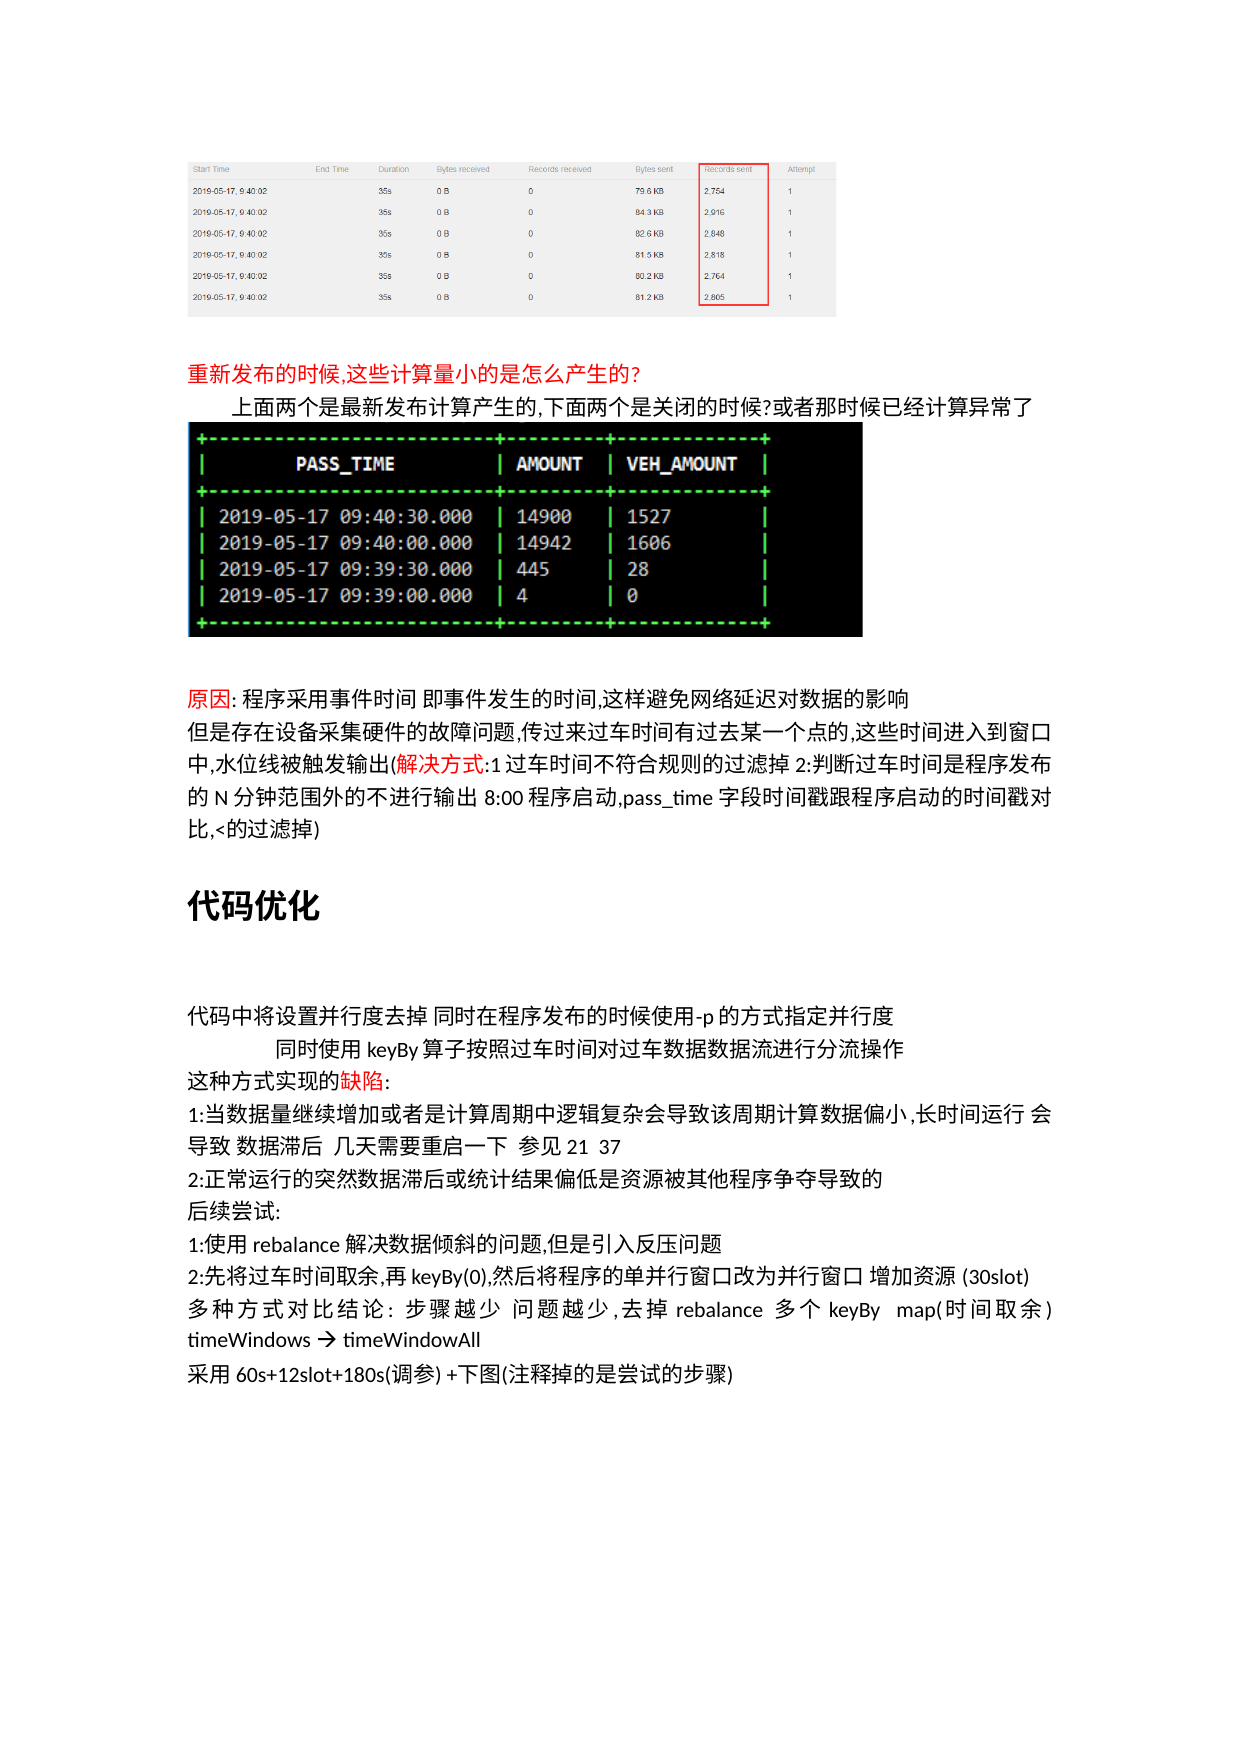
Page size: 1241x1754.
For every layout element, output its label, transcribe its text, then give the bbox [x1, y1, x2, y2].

text 原因: 程序采用事件时间 即事件发生的时间,这样避免网络延迟对数据的影响 [187, 682, 1053, 714]
text 后续尝试: [187, 1194, 1053, 1226]
text 上面两个是最新发布计算产生的,下面两个是关闭的时候?或者那时候已经计算异常了 [187, 389, 1053, 422]
text 这种方式实现的缺陷: [187, 1064, 1053, 1096]
text 2:正常运行的突然数据滞后或统计结果偏低是资源被其他程序争夺导致的 [187, 1161, 1053, 1194]
text 但是存在设备采集硬件的故障问题,传过来过车时间有过去某一个点的,这些时间进入到窗口中,水位线被触发输出(解决方式:1过车时间不符合规则的过滤掉 2:判断过车时间是程序发布的N分钟范围外的不进行输出 8:00程序启动,pass_time字段时间戳跟程序启动的时间戳对比,<的过滤掉) [187, 714, 1053, 844]
text 同时使用keyBy算子按照过车时间对过车数据数据流进行分流操作 [231, 1031, 1053, 1064]
text 代码中将设置并行度去掉 同时在程序发布的时候使用-p 的方式指定并行度 [187, 999, 1053, 1031]
text 1:当数据量继续增加或者是计算周期中逻辑复杂会导致该周期计算数据偏小,长时间运行 会导致 数据滞后 几天需要重启一下 参见21 37 [187, 1096, 1053, 1161]
picture [187, 422, 863, 637]
text 重新发布的时候,这些计算量小的是怎么产生的? [187, 357, 1053, 389]
text 采用60s+12slot+180s(调参) +下图(注释掉的是尝试的步骤) [187, 1356, 1053, 1389]
subtitle 代码优化 [187, 872, 1053, 937]
text 2:先将过车时间取余,再keyBy(0),然后将程序的单并行窗口改为并行窗口 增加资源 (30slot) [187, 1259, 1053, 1291]
picture [187, 162, 837, 317]
text 1:使用rebalance 解决数据倾斜的问题,但是引入反压问题 [187, 1226, 1053, 1259]
text 多种方式对比结论: 步骤越少 问题越少,去掉rebalance 多个keyBy map(时间取余) timeWindows timeWindowAll [187, 1291, 1053, 1356]
